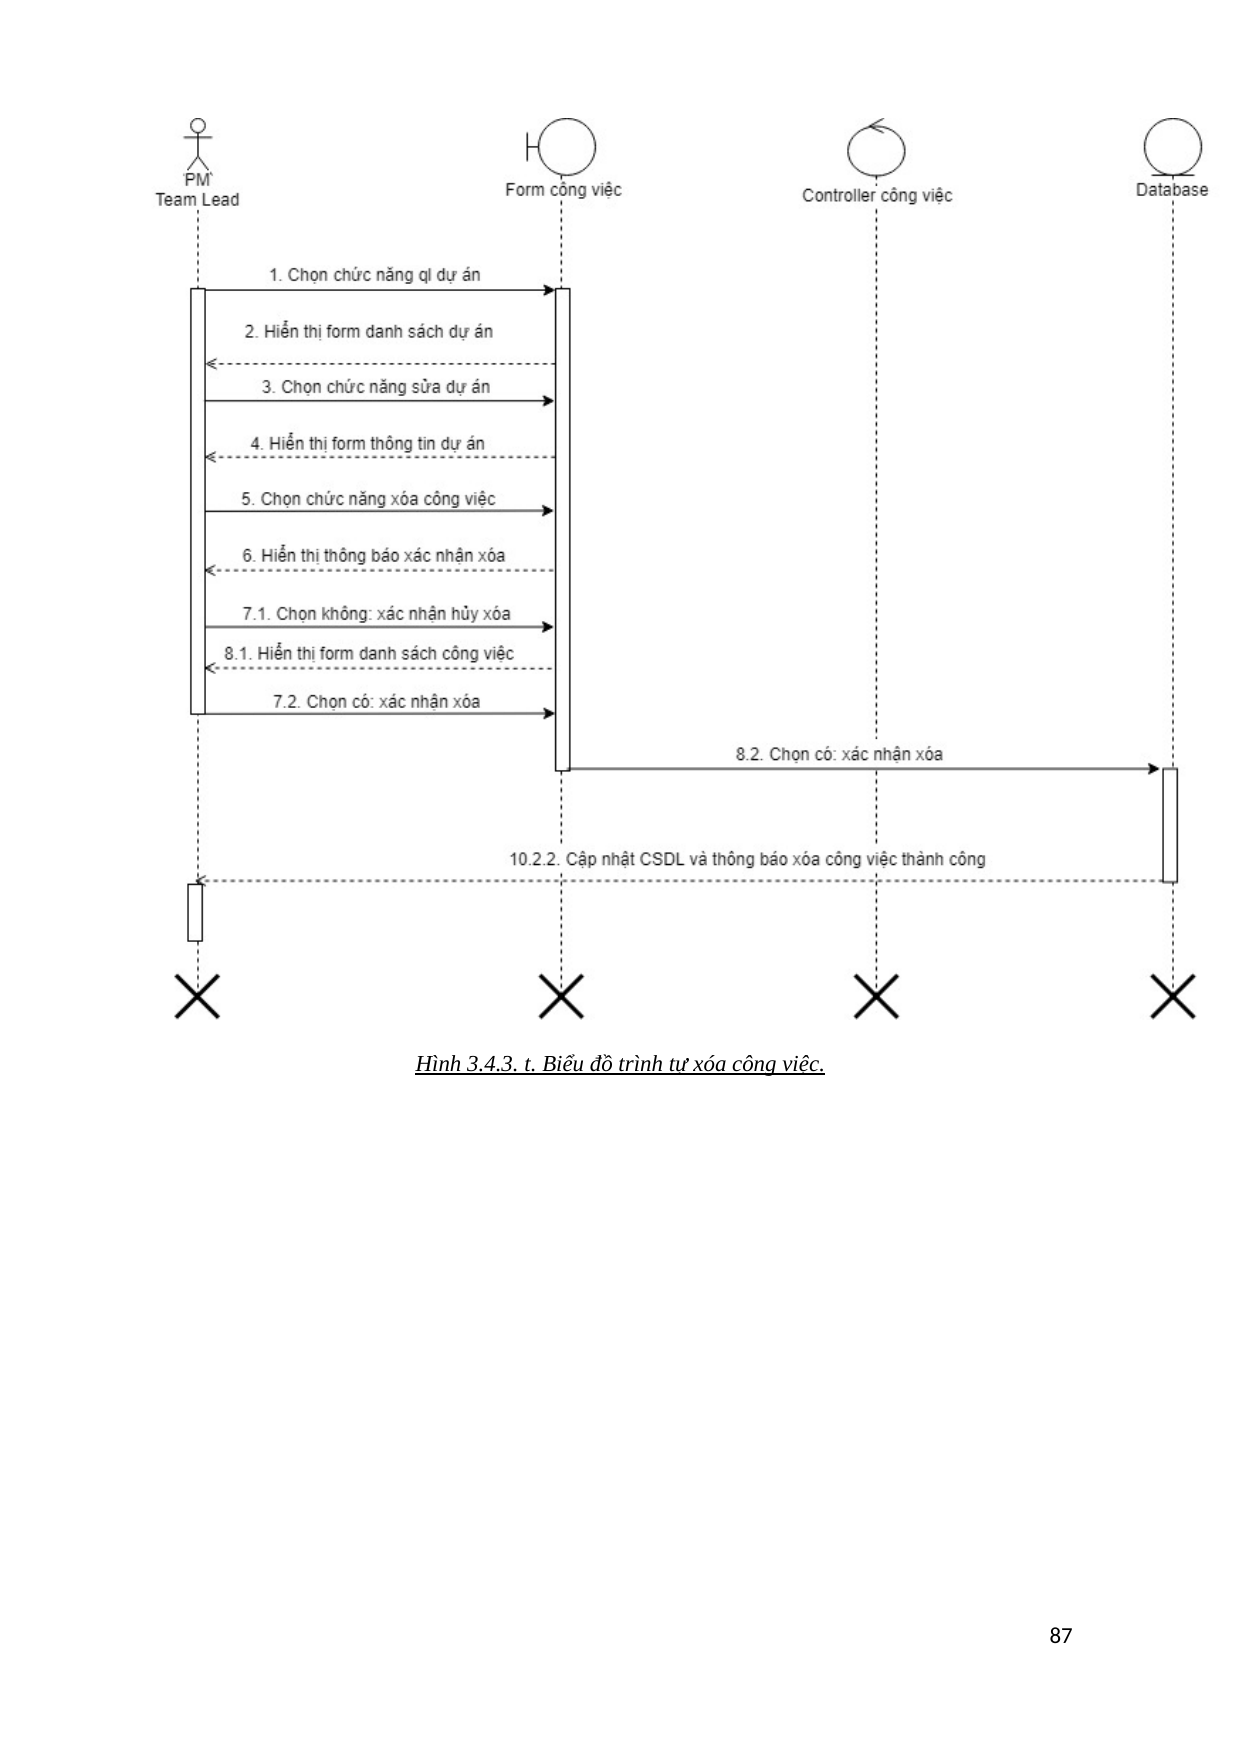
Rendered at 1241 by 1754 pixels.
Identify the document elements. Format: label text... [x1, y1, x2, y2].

picture [118, 118, 1241, 1020]
text Hình 3.4.3. t. Biểu đồ trình tự xóa công việc. [118, 1051, 1122, 1077]
